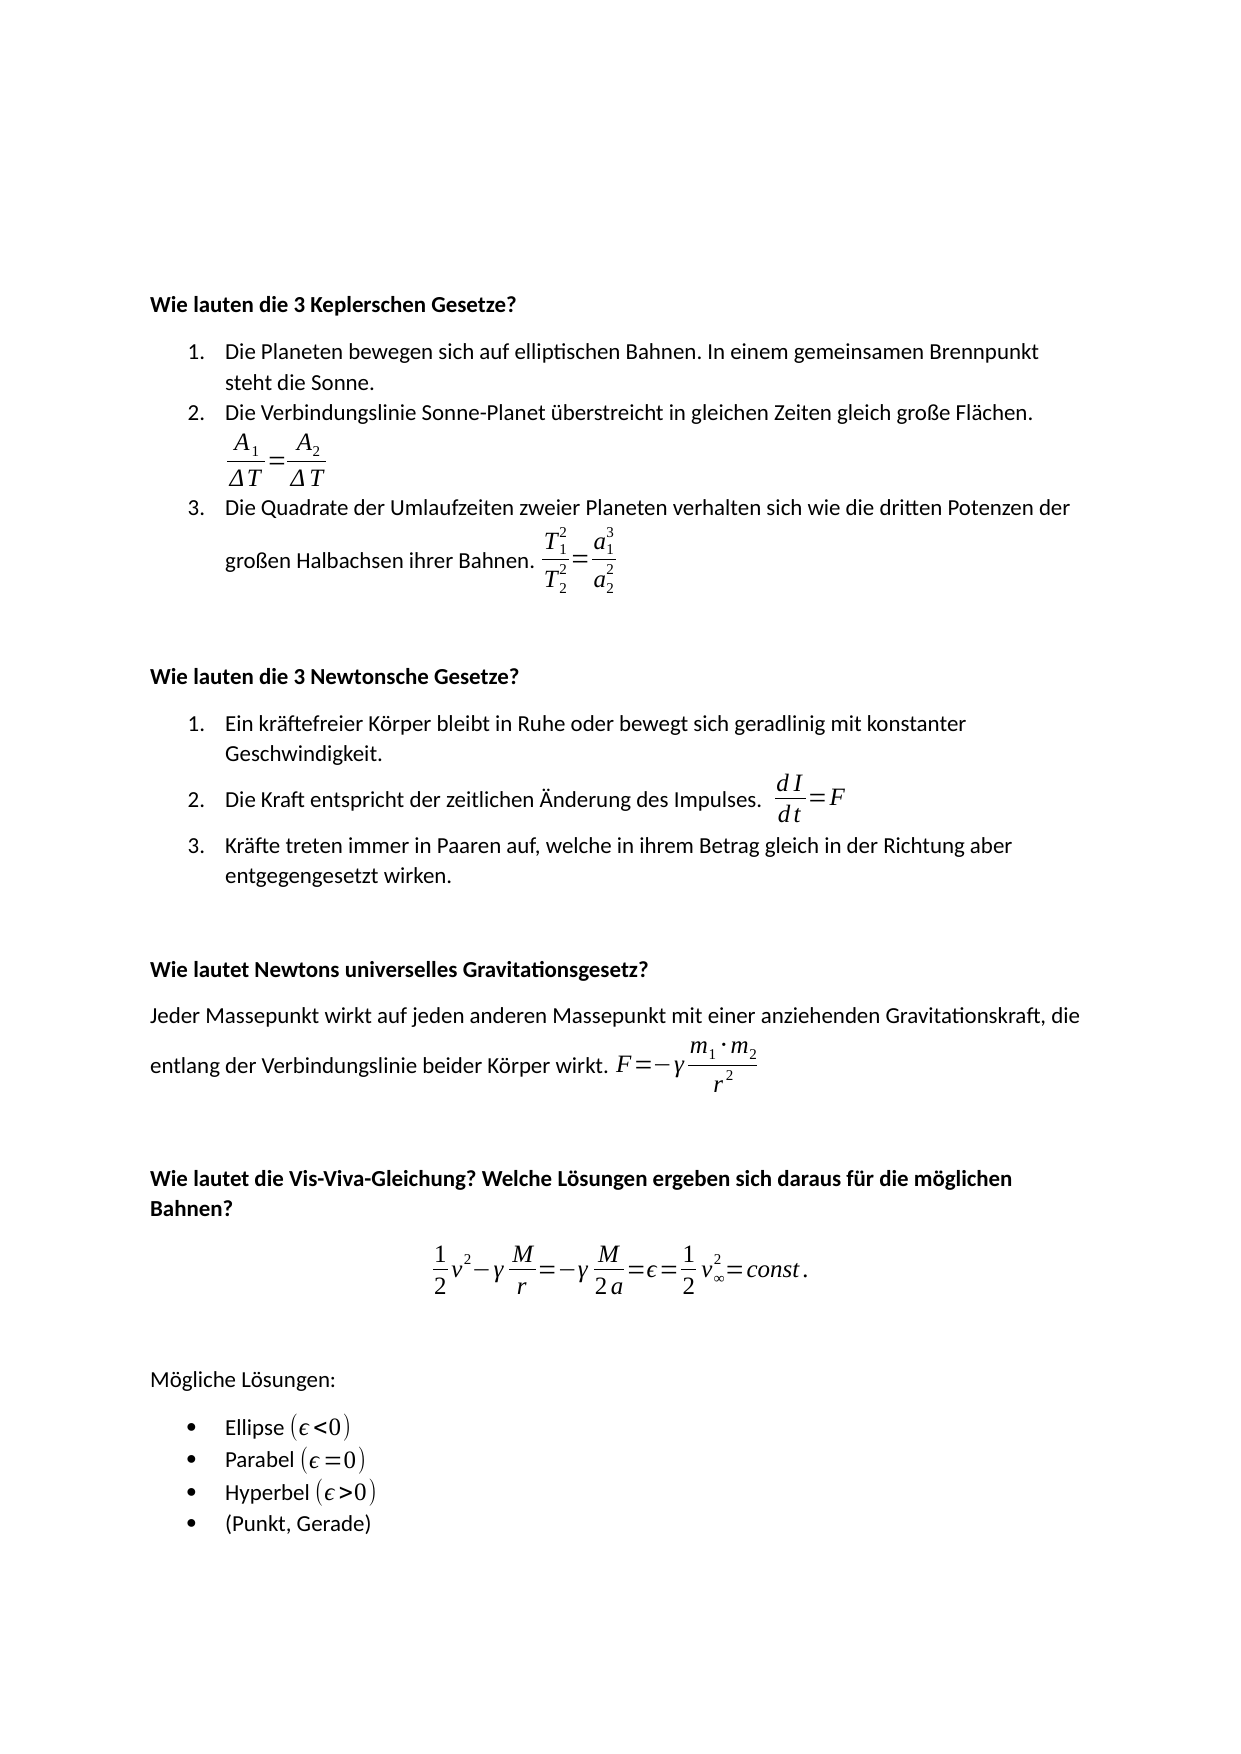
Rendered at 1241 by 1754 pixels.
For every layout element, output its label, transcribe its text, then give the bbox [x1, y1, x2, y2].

text Wie lauten die 3 Keplerschen Gesetze? [150, 291, 1090, 319]
list Hyperbel [187, 1477, 1090, 1507]
list Die Planeten bewegen sich auf elliptischen Bahnen. In einem gemeinsamen Brennpunkt steht die Sonne. [187, 337, 1090, 396]
list Die Verbindungslinie Sonne-Planet überstreicht in gleichen Zeiten gleich große Flächen. [187, 398, 1090, 491]
text Wie lautet Newtons universelles Gravitationsgesetz? [150, 955, 1090, 983]
text Jeder Massepunkt wirkt auf jeden anderen Massepunkt mit einer anziehenden Gravitationskraft, die entlang der Verbindungslinie beider Körper wirkt. [150, 1002, 1090, 1098]
list (Punkt, Gerade) [187, 1509, 1090, 1537]
list Die Kraft entspricht der zeitlichen Änderung des Impulses. [187, 770, 1090, 829]
list Die Quadrate der Umlaufzeiten zweier Planeten verhalten sich wie die dritten Potenzen der großen Halbachsen ihrer Bahnen. [187, 493, 1090, 597]
text Wie lautet die Vis-Viva-Gleichung? Welche Lösungen ergeben sich daraus für die möglichen Bahnen? [150, 1164, 1090, 1222]
text Mögliche Lösungen: [150, 1366, 1090, 1394]
list Parabel [187, 1445, 1090, 1475]
list Kräfte treten immer in Paaren auf, welche in ihrem Betrag gleich in der Richtung aber entgegengesetzt wirken. [187, 831, 1090, 889]
text Wie lauten die 3 Newtonsche Gesetze? [150, 662, 1090, 690]
list Ellipse [187, 1412, 1090, 1442]
list Ein kräftefreier Körper bleibt in Ruhe oder bewegt sich geradlinig mit konstanter Geschwindigkeit. [187, 709, 1090, 767]
